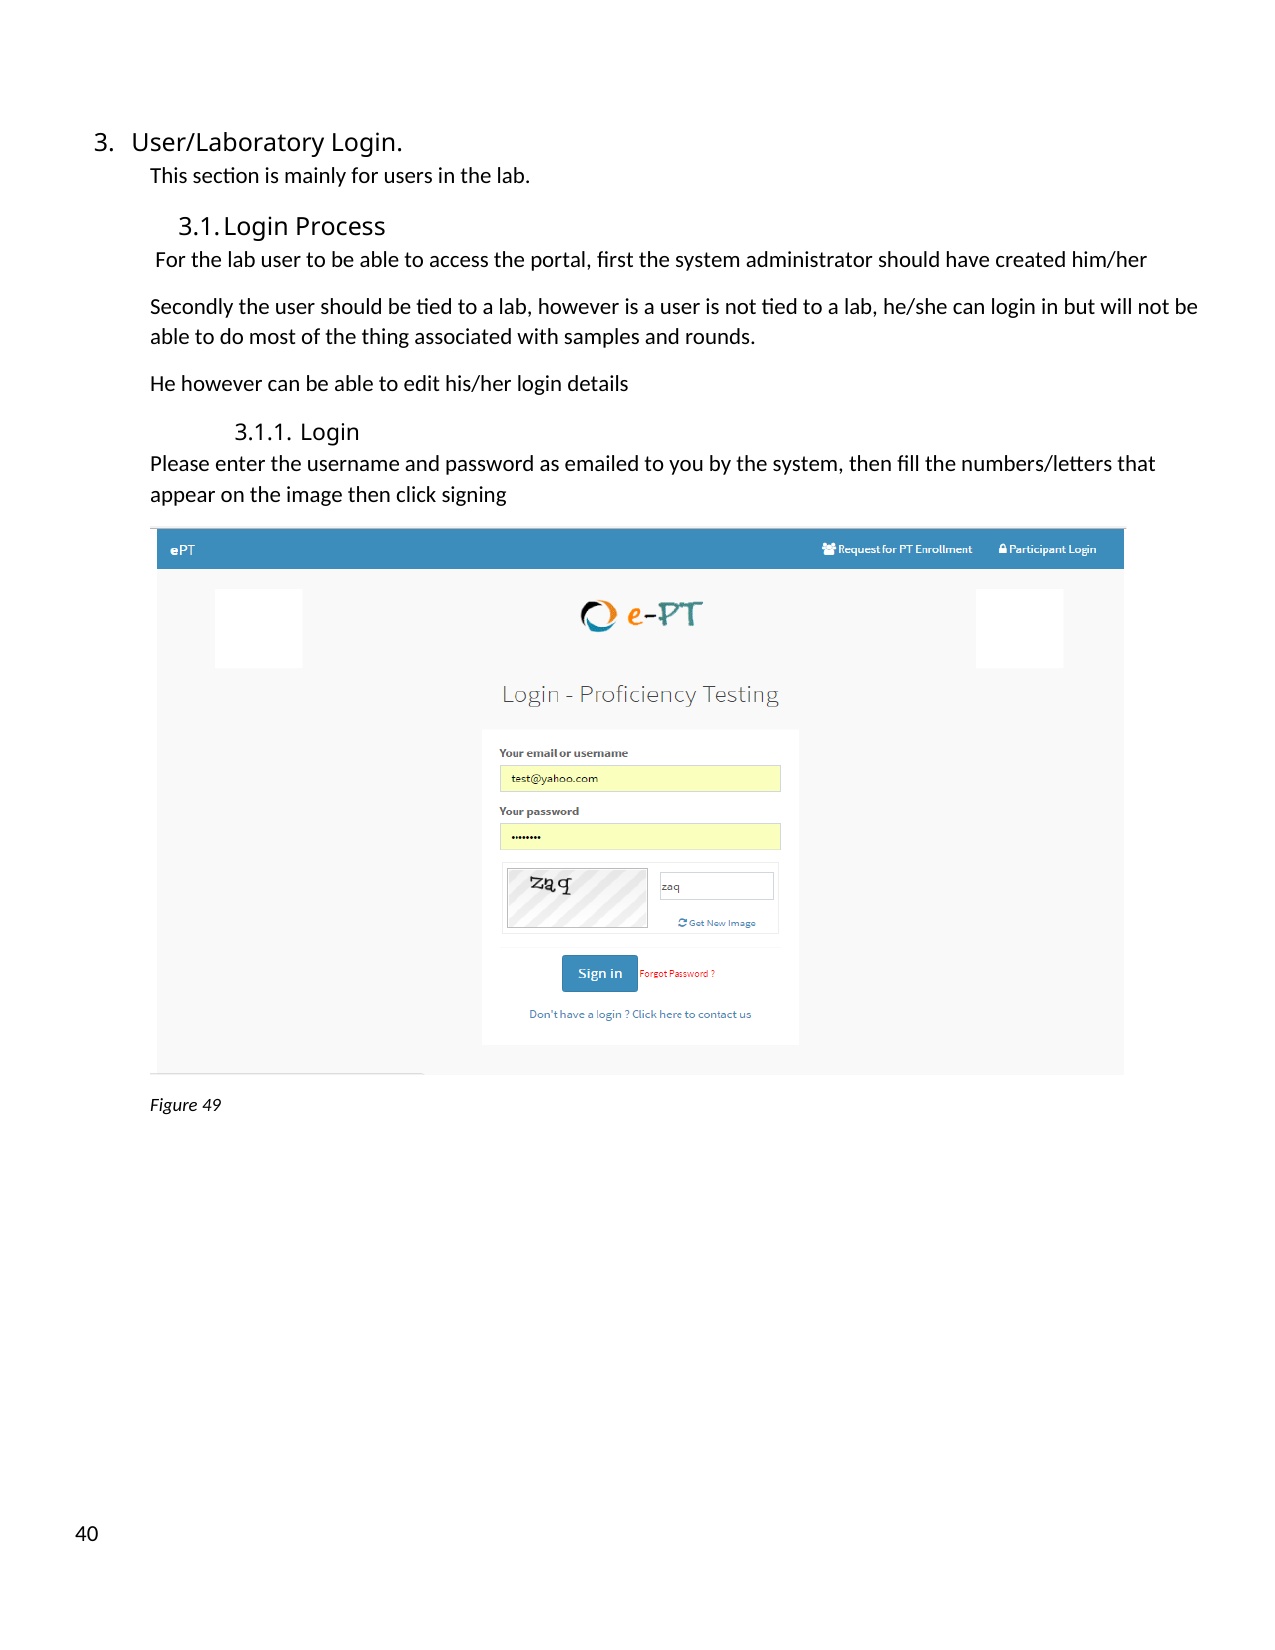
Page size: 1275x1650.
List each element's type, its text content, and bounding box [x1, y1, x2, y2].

text Secondly the user should be tied to a lab, however is a user is not tied to a lab, he/she can login in but will not be able to do most of the thing associated with samples and rounds. [150, 292, 1200, 350]
subtitle Login [234, 416, 1200, 447]
text Figure 49 [150, 1093, 1200, 1116]
text Please enter the username and password as emailed to you by the system, then fill the numbers/letters that appear on the image then click signing [150, 449, 1200, 508]
text This section is mainly for users in the lab. [150, 161, 1200, 189]
subtitle Login Process [178, 208, 1200, 242]
text For the lab user to be able to access the portal, first the system administrator should have created him/her [150, 245, 1200, 273]
text He however can be able to edit his/her login details [150, 369, 1200, 397]
subtitle User/Laboratory Login. [94, 124, 1200, 159]
picture [150, 526, 1127, 1075]
